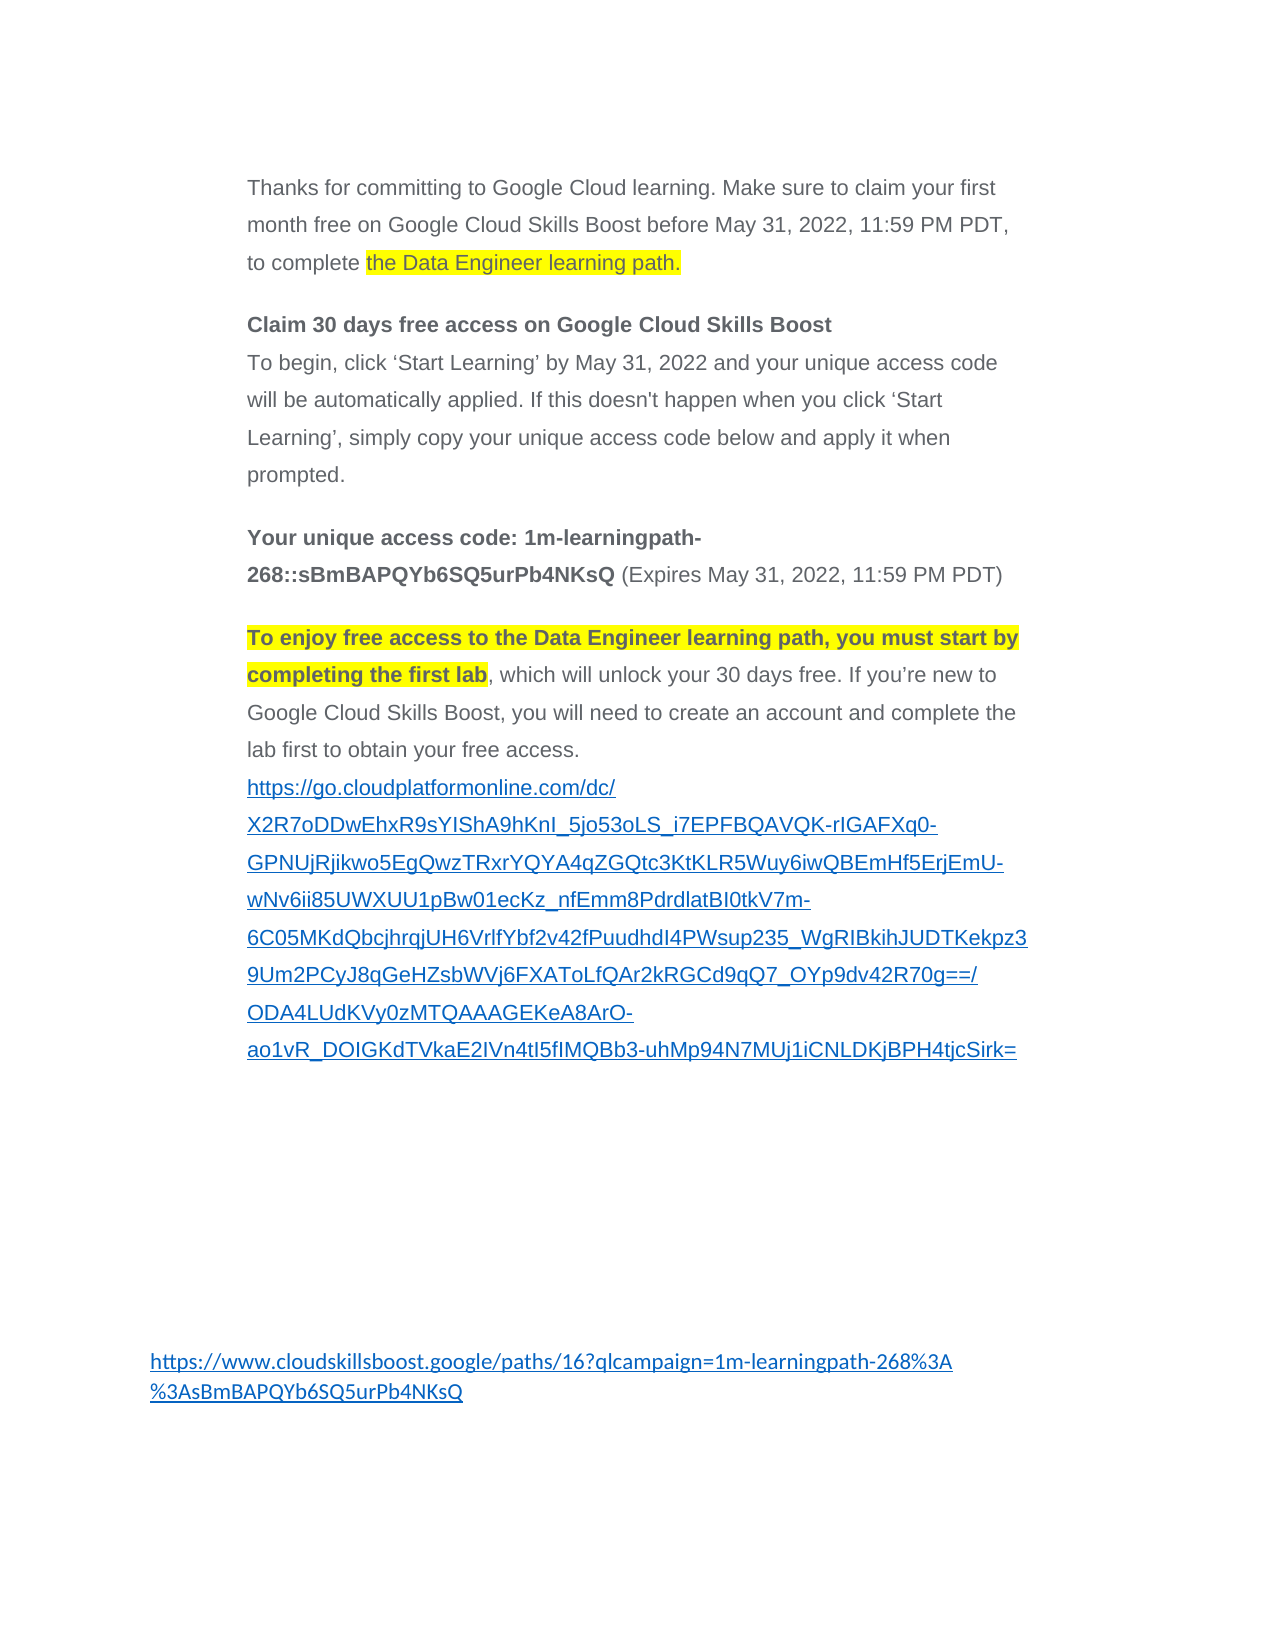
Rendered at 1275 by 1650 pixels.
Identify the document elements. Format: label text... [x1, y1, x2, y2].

table_header To enjoy free access to the Data Engineer learning path, you must start by completing the first lab, which will unlock your 30 days free. If you’re new to Google Cloud Skills Boost, you will need to create an account and complete the lab first to obtain your free access. https://go.cloudplatformonline.com/dc/X2R7oDDwEhxR9sYIShA9hKnI_5jo53oLS_i7EPFBQAVQK-rIGAFXq0-GPNUjRjikwo5EgQwzTRxrYQYA4qZGQtc3KtKLR5Wuy6iwQBEmHf5ErjEmU-wNv6ii85UWXUU1pBw01ecKz_nfEmm8PdrdlatBI0tkV7m-6C05MKdQbcjhrqjUH6VrlfYbf2v42fPuudhdI4PWsup235_WgRIBkihJUDTKekpz39Um2PCyJ8qGeHZsbWVj6FXAToLfQAr2kRGCd9qQ7_OYp9dv42R70g==/ODA4LUdKVy0zMTQAAAGEKeA8ArO-ao1vR_DOIGKdTVkaE2IVn4tI5fIMQBb3-uhMp94N7MUj1iCNLDKjBPH4tjcSirk= [169, 600, 1106, 1112]
table_header Claim 30 days free access on Google Cloud Skills Boost To begin, click ‘Start Learning’ by May 31, 2022 and your unique access code will be automatically applied. If this doesn't happen when you click ‘Start Learning’, simply copy your unique access code below and apply it when prompted. [169, 288, 1106, 500]
table_header Your unique access code: 1m-learningpath-268::sBmBAPQYb6SQ5urPb4NKsQ (Expires May 31, 2022, 11:59 PM PDT) [169, 500, 1106, 600]
text https://www.cloudskillsboost.google/paths/16?qlcampaign=1m-learningpath-268%3A%3AsBmBAPQYb6SQ5urPb4NKsQ [150, 1347, 1125, 1405]
table_header Thanks for committing to Google Cloud learning. Make sure to claim your first month free on Google Cloud Skills Boost before May 31, 2022, 11:59 PM PDT, to complete the Data Engineer learning path. [169, 150, 1106, 287]
